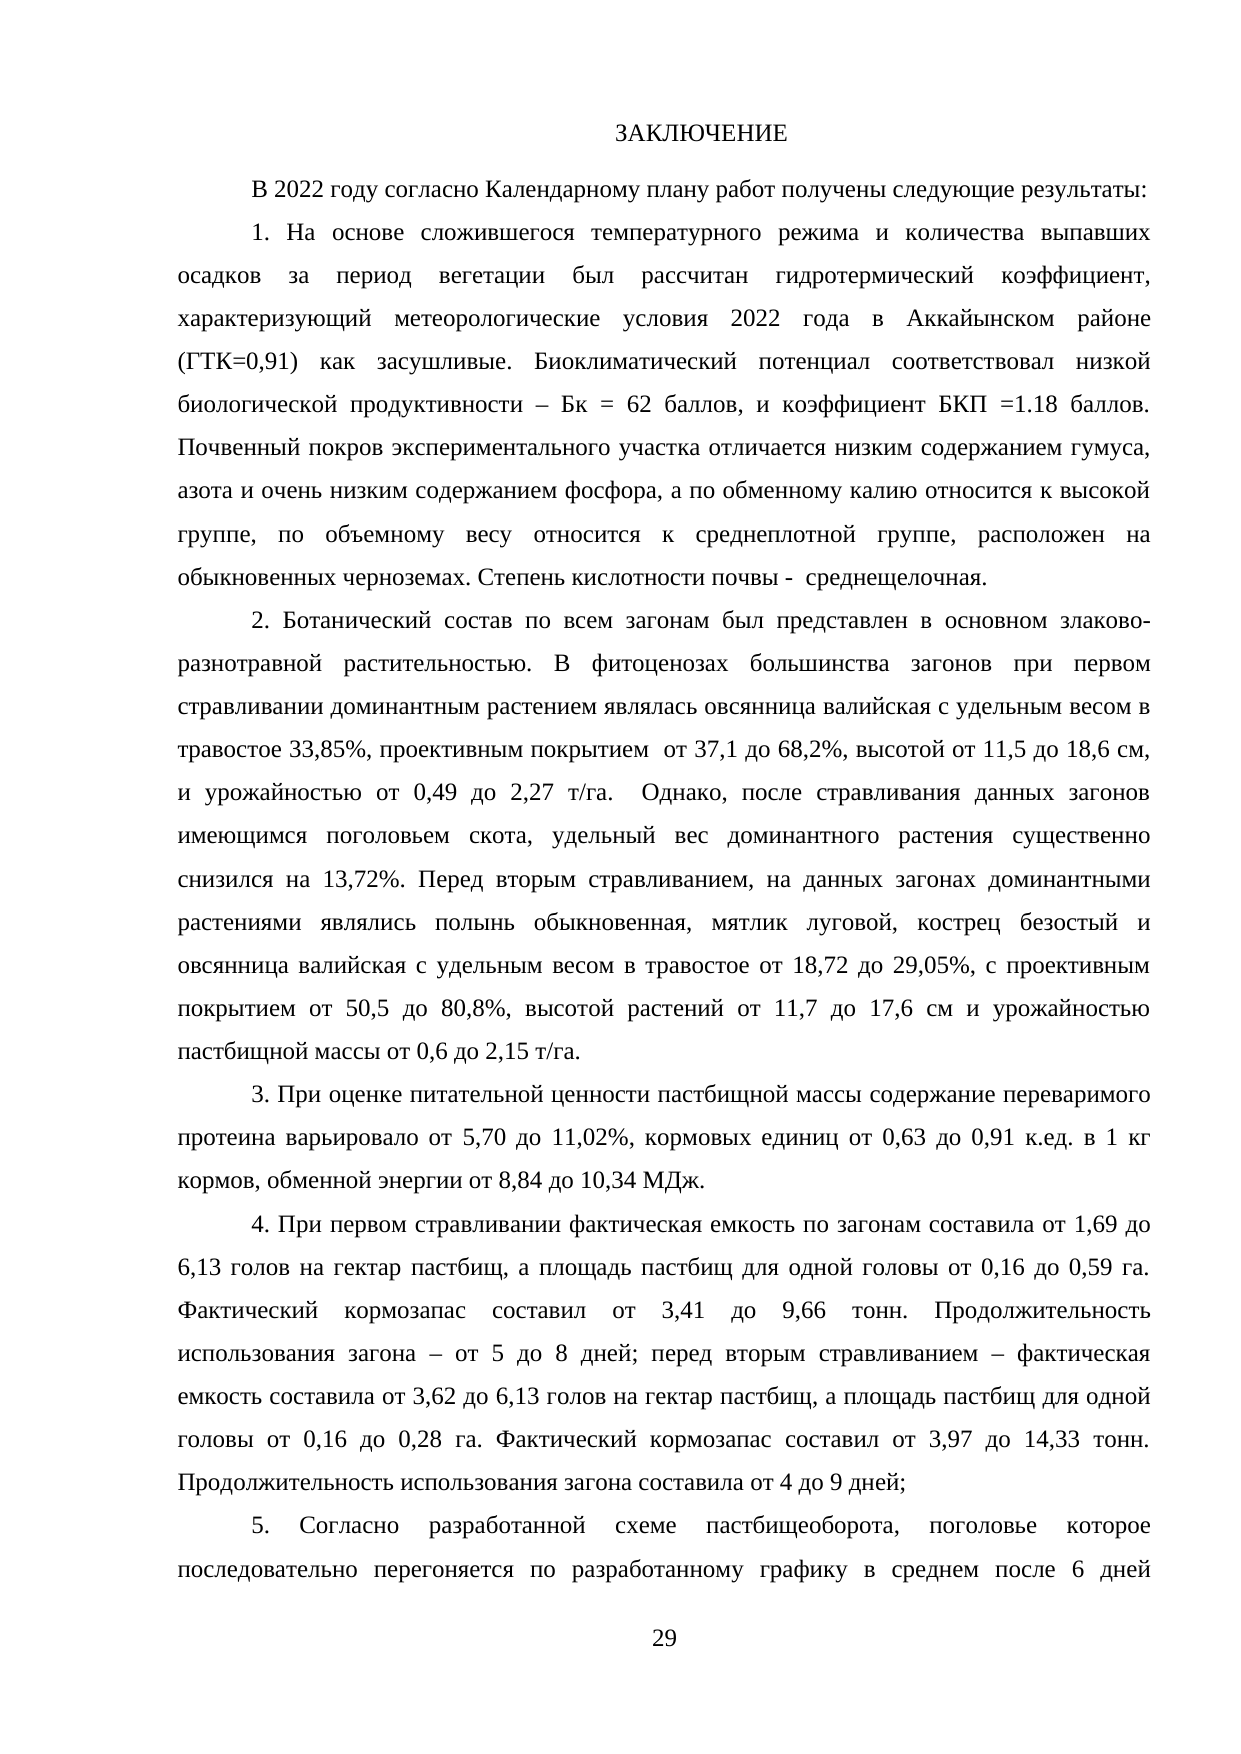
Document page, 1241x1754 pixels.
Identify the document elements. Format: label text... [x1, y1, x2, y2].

text ЗАКЛЮЧЕНИЕ [177, 118, 1152, 147]
text 1. На основе сложившегося температурного режима и количества выпавших осадков за период вегетации был рассчитан гидротермический коэффициент, характеризующий метеорологические условия 2022 года в Аккайынском районе (ГТК=0,91) как засушливые. Биоклиматический потенциал соответствовал низкой биологической продуктивности – Бк = 62 баллов, и коэффициент БКП =1.18 баллов. Почвенный покров экспериментального участка отличается низким содержанием гумуса, азота и очень низким содержанием фосфора, а по обменному калию относится к высокой группе, по объемному весу относится к среднеплотной группе, расположен на обыкновенных черноземах. Степень кислотности почвы - среднещелочная. [177, 217, 1152, 591]
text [177, 1511, 1152, 1582]
text 3. При оценке питательной ценности пастбищной массы содержание переваримого протеина варьировало от 5,70 до 11,02%, кормовых единиц от 0,63 до 0,91 к.ед. в 1 кг кормов, обменной энергии от 8,84 до 10,34 МДж. [177, 1079, 1152, 1194]
text 2. Ботанический состав по всем загонам был представлен в основном злаково-разнотравной растительностью. В фитоценозах большинства загонов при первом стравливании доминантным растением являлась овсянница валийская с удельным весом в травостое 33,85%, проективным покрытием от 37,1 до 68,2%, высотой от 11,5 до 18,6 см, и урожайностью от 0,49 до 2,27 т/га. Однако, после стравливания данных загонов имеющимся поголовьем скота, удельный вес доминантного растения существенно снизился на 13,72%. Перед вторым стравливанием, на данных загонах доминантными растениями являлись полынь обыкновенная, мятлик луговой, кострец безостый и овсянница валийская с удельным весом в травостое от 18,72 до 29,05%, с проективным покрытием от 50,5 до 80,8%, высотой растений от 11,7 до 17,6 см и урожайностью пастбищной массы от 0,6 до 2,15 т/га. [177, 605, 1152, 1065]
text 4. При первом стравливании фактическая емкость по загонам составила от 1,69 до 6,13 голов на гектар пастбищ, а площадь пастбищ для одной головы от 0,16 до 0,59 га. Фактический кормозапас составил от 3,41 до 9,66 тонн. Продолжительность использования загона – от 5 до 8 дней; перед вторым стравливанием – фактическая емкость составила от 3,62 до 6,13 голов на гектар пастбищ, а площадь пастбищ для одной головы от 0,16 до 0,28 га. Фактический кормозапас составил от 3,97 до 14,33 тонн. Продолжительность использования загона составила от 4 до 9 дней; [177, 1209, 1152, 1496]
text В 2022 году согласно Календарному плану работ получены следующие результаты: [177, 174, 1152, 202]
